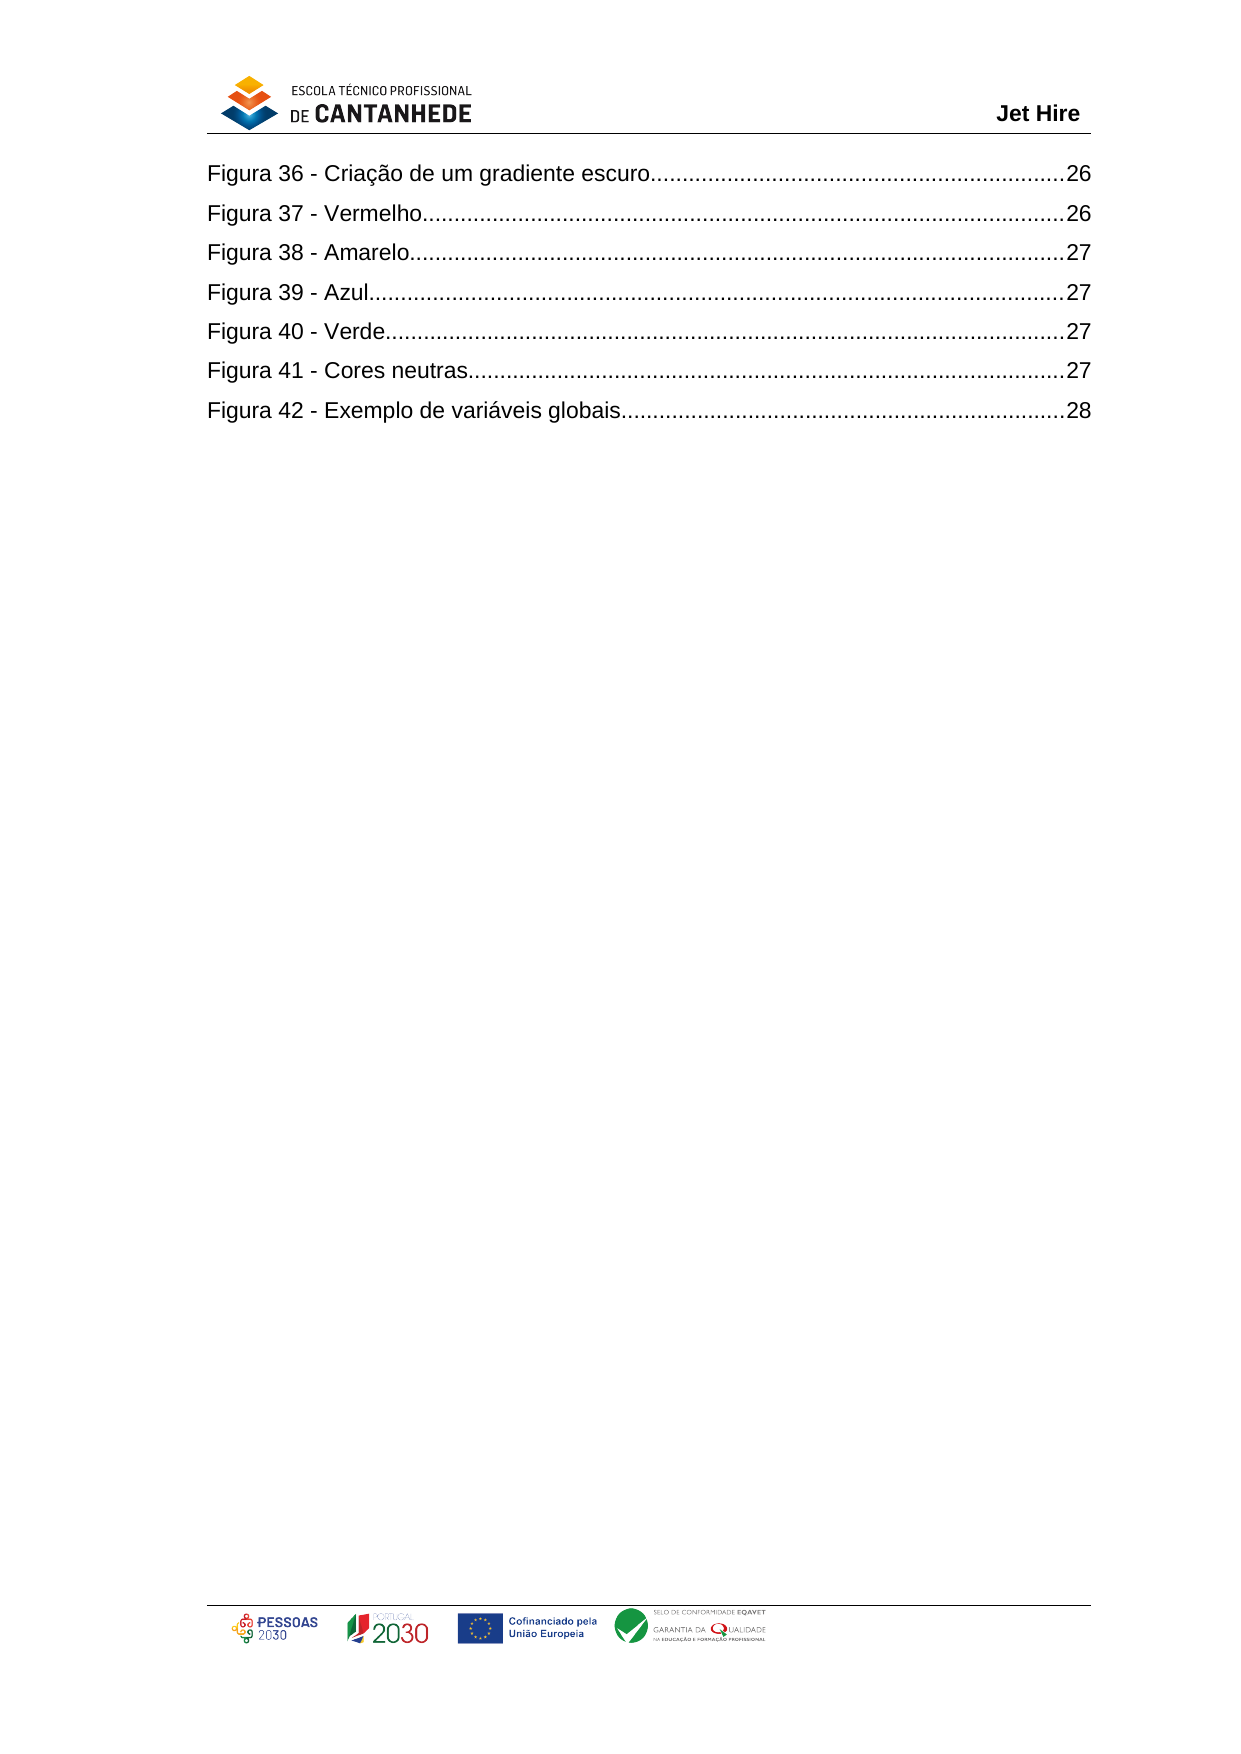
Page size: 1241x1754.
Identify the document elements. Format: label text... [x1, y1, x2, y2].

text Figura 39 - Azul 27 [207, 278, 1092, 305]
text Figura 36 - Criação de um gradiente escuro 26 [207, 160, 1092, 186]
text Figura 42 - Exemplo de variáveis globais 28 [207, 397, 1092, 423]
text Figura 38 - Amarelo 27 [207, 239, 1092, 265]
picture [614, 1608, 766, 1643]
picture [218, 1606, 608, 1654]
picture [218, 73, 475, 133]
text Figura 37 - Vermelho 26 [207, 199, 1092, 226]
text Figura 40 - Verde 27 [207, 318, 1092, 344]
text Figura 41 - Cores neutras 27 [207, 357, 1092, 384]
